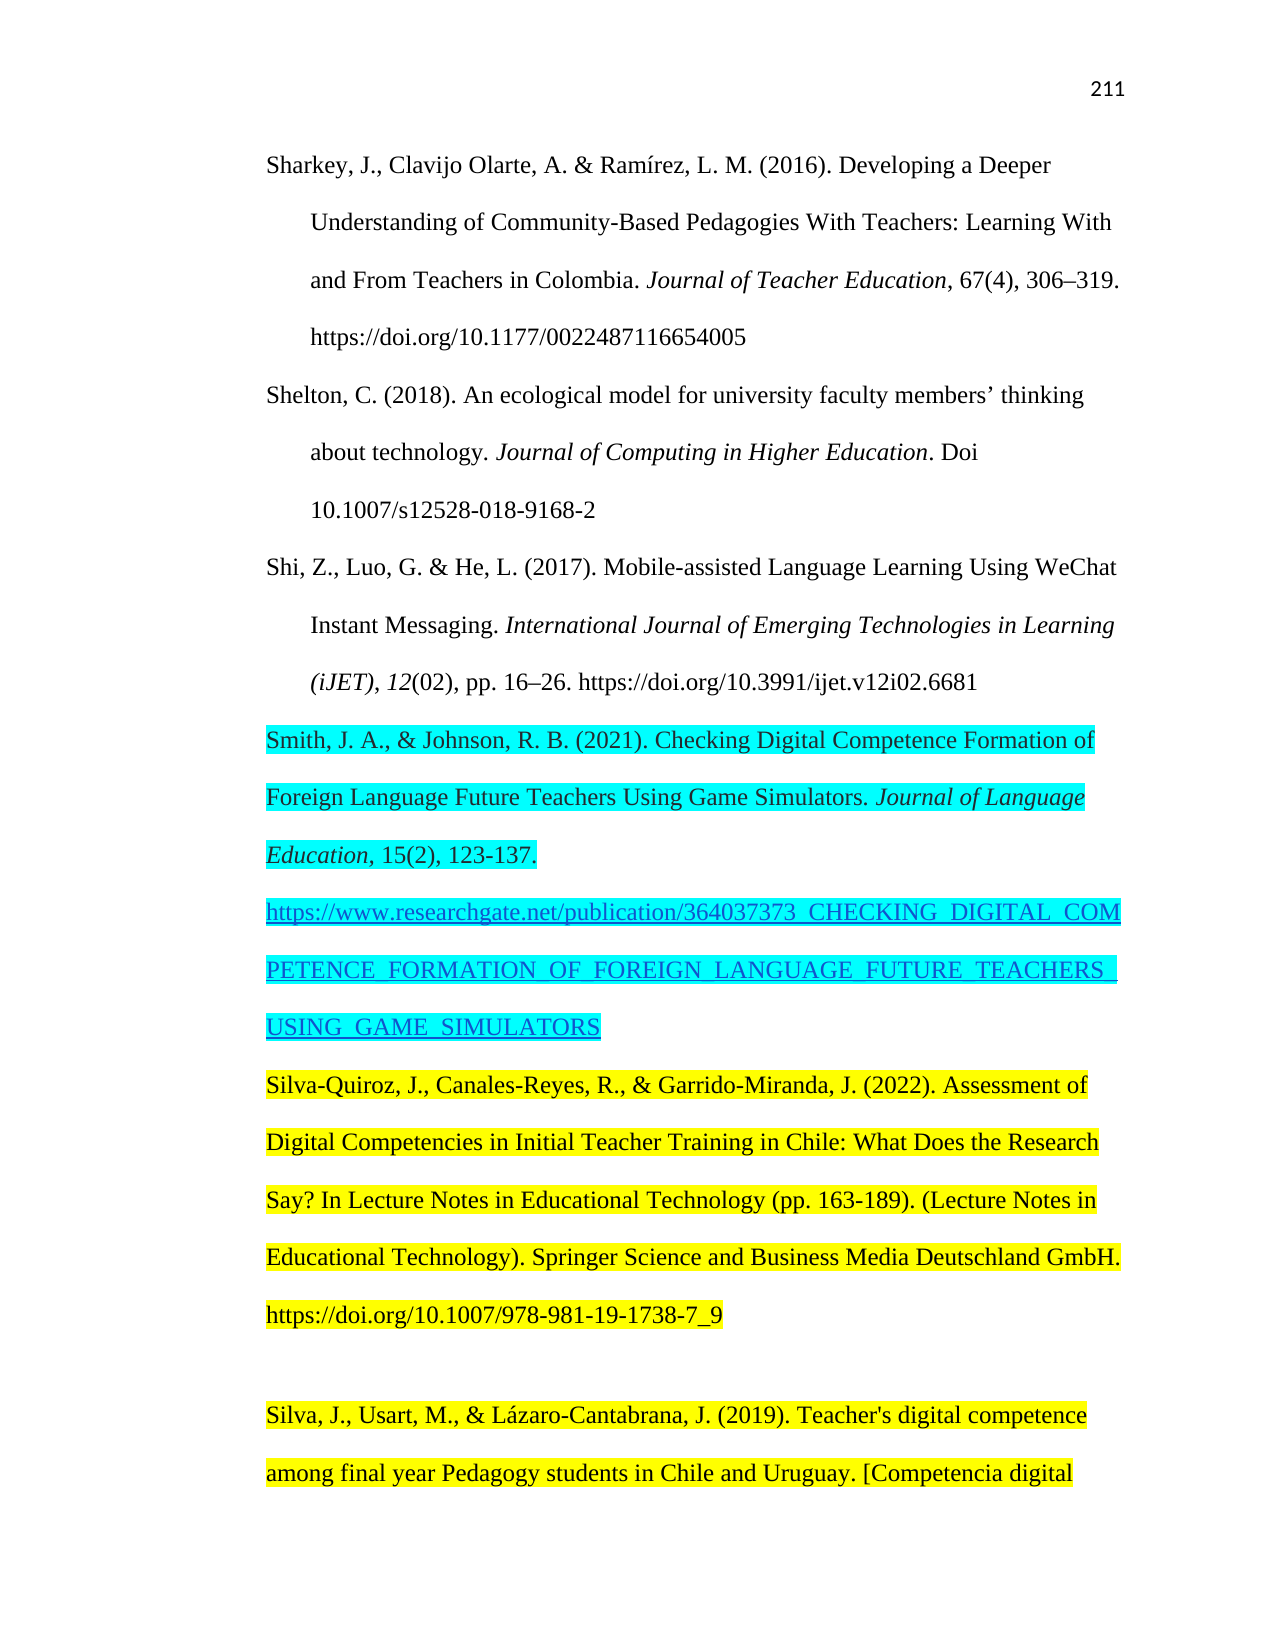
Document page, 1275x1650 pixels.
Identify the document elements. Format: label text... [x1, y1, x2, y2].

text Sharkey, J., Clavijo Olarte, A. & Ramírez, L. M. (2016). Developing a Deeper Understanding of Community-Based Pedagogies With Teachers: Learning With and From Teachers in Colombia. Journal of Teacher Education, 67(4), 306–319. https://doi.org/10.1177/0022487116654005 [266, 150, 1125, 351]
text Shi, Z., Luo, G. & He, L. (2017). Mobile-assisted Language Learning Using WeChat Instant Messaging. International Journal of Emerging Technologies in Learning (iJET), 12(02), pp. 16–26. https://doi.org/10.3991/ijet.v12i02.6681 [266, 552, 1125, 696]
text Silva-Quiroz, J., Canales-Reyes, R., & Garrido-Miranda, J. (2022). Assessment of Digital Competencies in Initial Teacher Training in Chile: What Does the Research Say? In Lecture Notes in Educational Technology (pp. 163-189). (Lecture Notes in Educational Technology). Springer Science and Business Media Deutschland GmbH. https://doi.org/10.1007/978-981-19-1738-7_9 [266, 1070, 1125, 1329]
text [266, 1401, 1125, 1487]
text Smith, J. A., & Johnson, R. B. (2021). Checking Digital Competence Formation of Foreign Language Future Teachers Using Game Simulators. Journal of Language Education, 15(2), 123-137. https://www.researchgate.net/publication/364037373_CHECKING_DIGITAL_COMPETENCE_FORMATION_OF_FOREIGN_LANGUAGE_FUTURE_TEACHERS_USING_GAME_SIMULATORS [266, 725, 1125, 1041]
text Shelton, C. (2018). An ecological model for university faculty members’ thinking about technology. Journal of Computing in Higher Education. Doi 10.1007/s12528-018-9168-2 [266, 380, 1125, 524]
